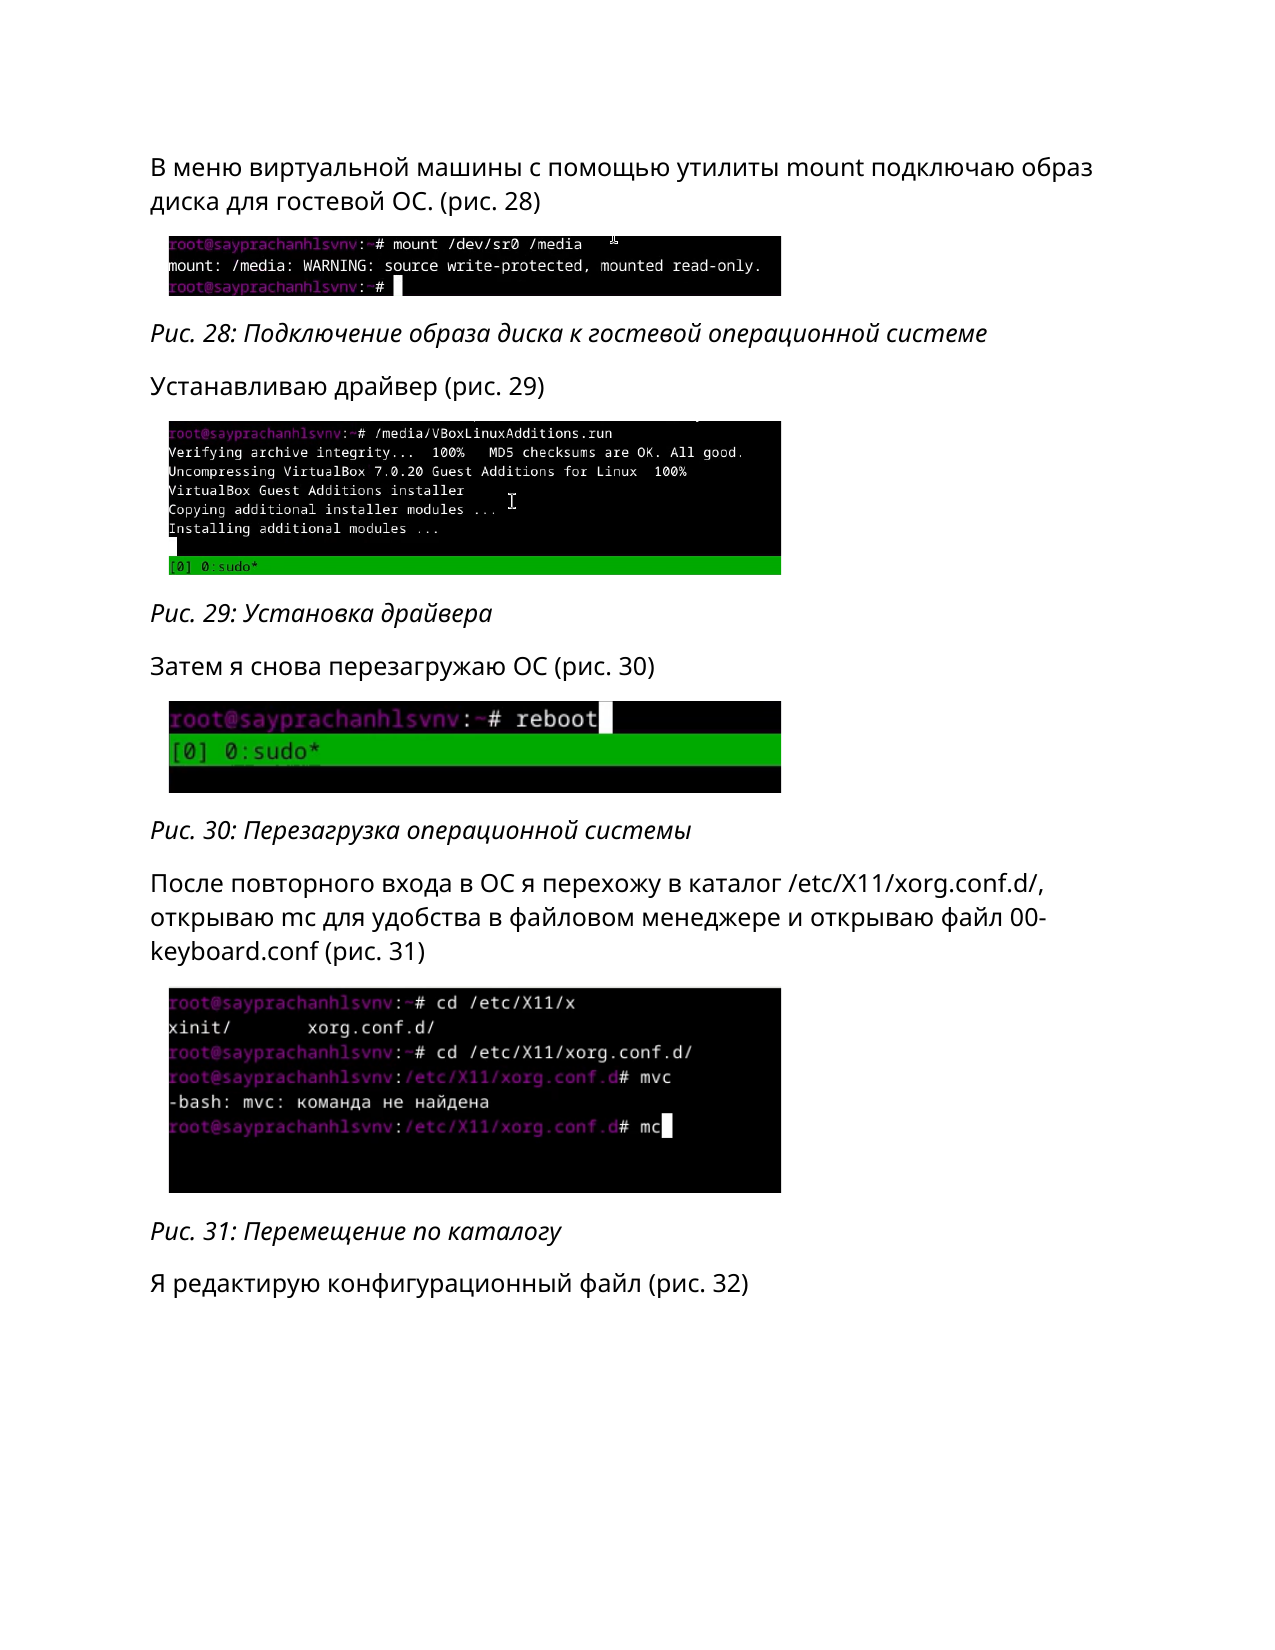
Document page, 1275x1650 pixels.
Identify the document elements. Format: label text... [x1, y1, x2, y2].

picture [168, 421, 782, 575]
text В меню виртуальной машины с помощью утилиты mount подключаю образ диска для гостевой ОС. (рис. 28) [150, 150, 1125, 218]
text Рис. 29: Установка драйвера [150, 595, 1125, 629]
picture [168, 701, 782, 793]
text После повторного входа в ОС я перехожу в каталог /etc/X11/xorg.conf.d/, открываю mc для удобства в файловом менеджере и открываю файл 00-keyboard.conf (рис. 31) [150, 866, 1125, 968]
text Затем я снова перезагружаю ОС (рис. 30) [150, 648, 1125, 682]
picture [168, 236, 782, 296]
text Устанавливаю драйвер (рис. 29) [150, 369, 1125, 403]
text Рис. 30: Перезагрузка операционной системы [150, 813, 1125, 847]
text Рис. 31: Перемещение по каталогу [150, 1213, 1125, 1247]
text Рис. 28: Подключение образа диска к гостевой операционной системе [150, 316, 1125, 350]
text Я редактирую конфигурационный файл (рис. 32) [150, 1266, 1125, 1300]
picture [168, 986, 782, 1193]
